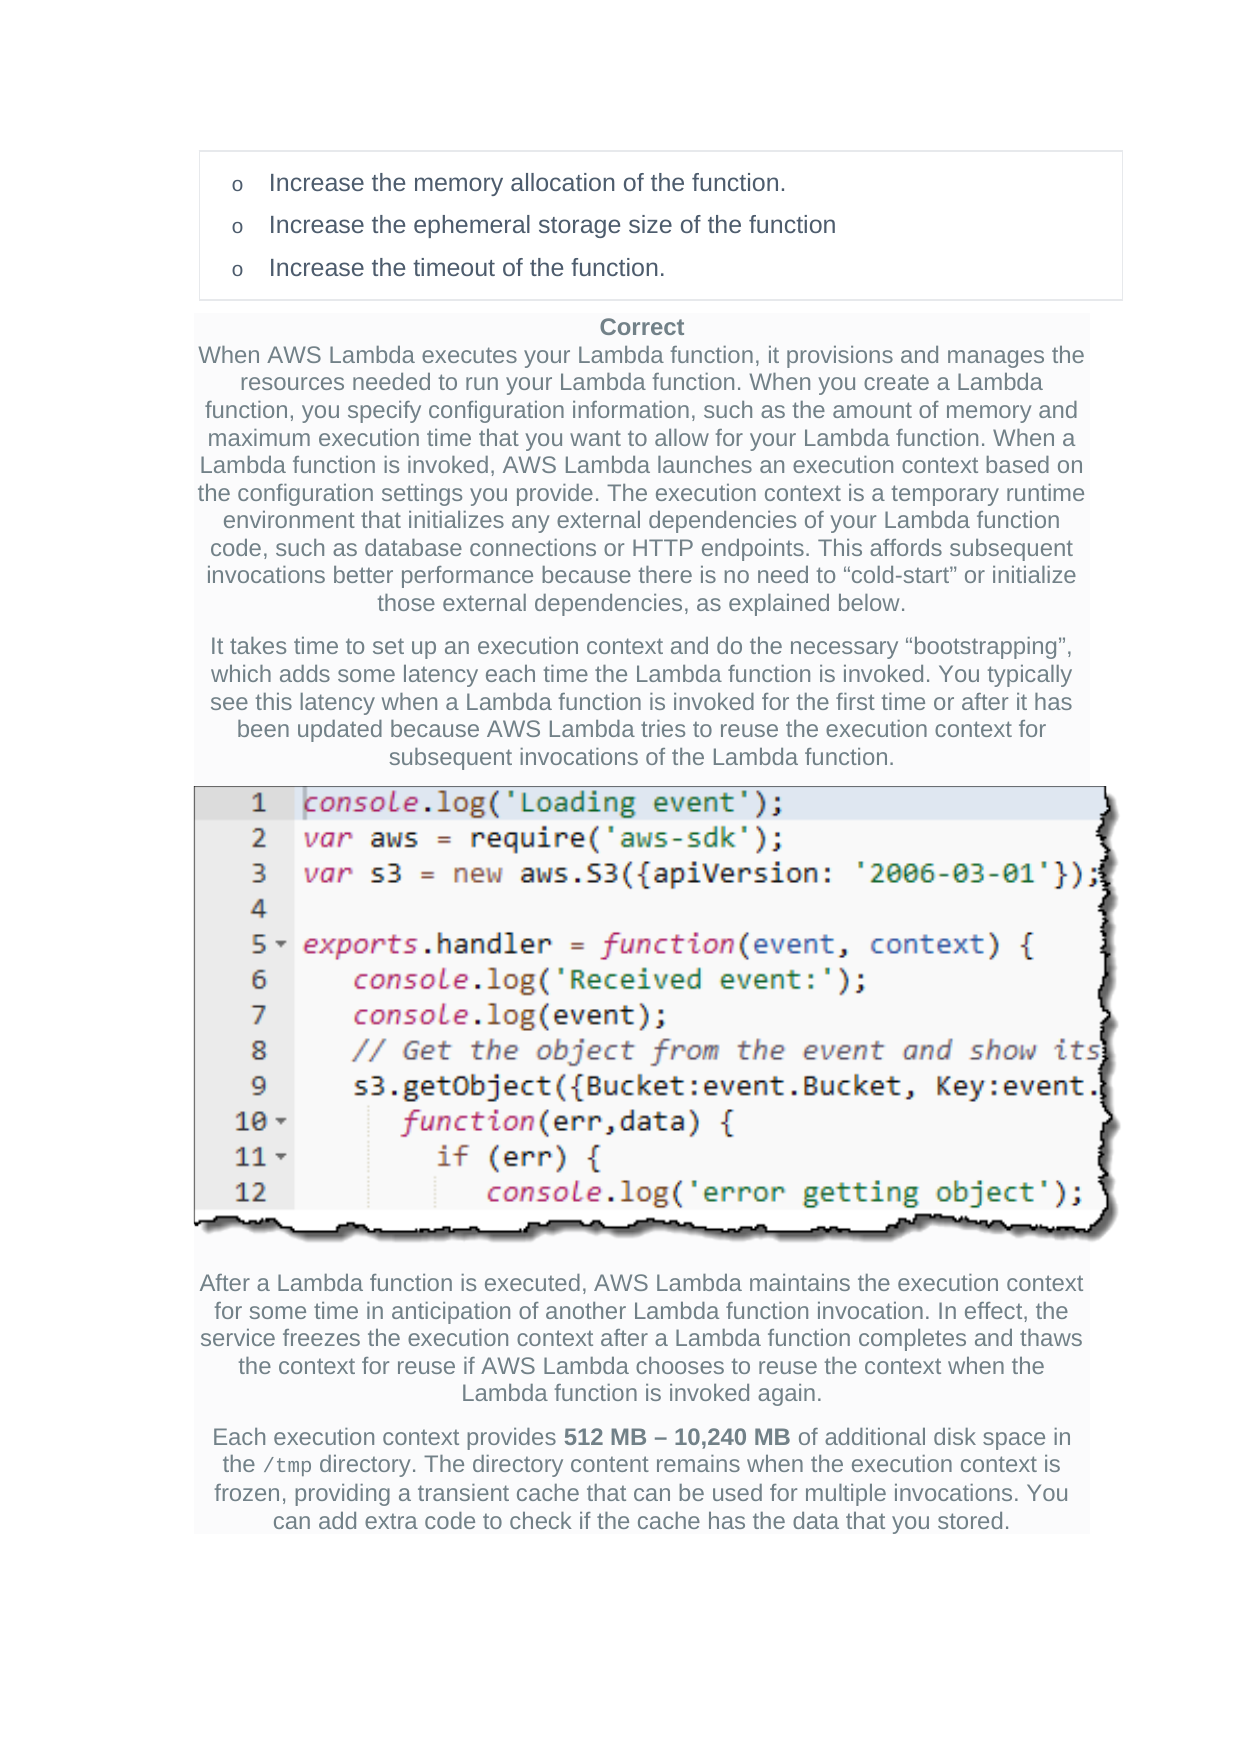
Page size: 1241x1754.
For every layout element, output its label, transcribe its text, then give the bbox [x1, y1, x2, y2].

picture [193, 786, 1134, 1254]
list Increase the ephemeral storage size of the function [200, 192, 1122, 234]
text Correct [194, 313, 1090, 341]
text When AWS Lambda executes your Lambda function, it provisions and manages the resources needed to run your Lambda function. When you create a Lambda function, you specify configuration information, such as the amount of memory and maximum execution time that you want to allow for your Lambda function. When a Lambda function is invoked, AWS Lambda launches an execution context based on the configuration settings you provide. The execution context is a temporary runtime environment that initializes any external dependencies of your Lambda function code, such as database connections or HTTP endpoints. This affords subsequent invocations better performance because there is no need to “cold-start” or initialize those external dependencies, as explained below. [194, 341, 1090, 617]
text Each execution context provides 512 MB – 10,240 MB of additional disk space in the /tmp directory. The directory content remains when the execution context is frozen, providing a transient cache that can be used for multiple invocations. You can add extra code to check if the cache has the data that you stored. [194, 1423, 1090, 1534]
list Increase the memory allocation of the function. [200, 152, 1122, 192]
text After a Lambda function is executed, AWS Lambda maintains the execution context for some time in anticipation of another Lambda function invocation. In effect, the service freezes the execution context after a Lambda function completes and thaws the context for reuse if AWS Lambda chooses to reuse the context when the Lambda function is invoked again. [194, 1269, 1090, 1407]
list Increase the timeout of the function. [200, 234, 1122, 299]
text It takes time to set up an execution context and do the necessary “bootstrapping”, which adds some latency each time the Lambda function is invoked. You typically see this latency when a Lambda function is invoked for the first time or after it has been updated because AWS Lambda tries to reuse the execution context for subsequent invocations of the Lambda function. [194, 632, 1090, 770]
